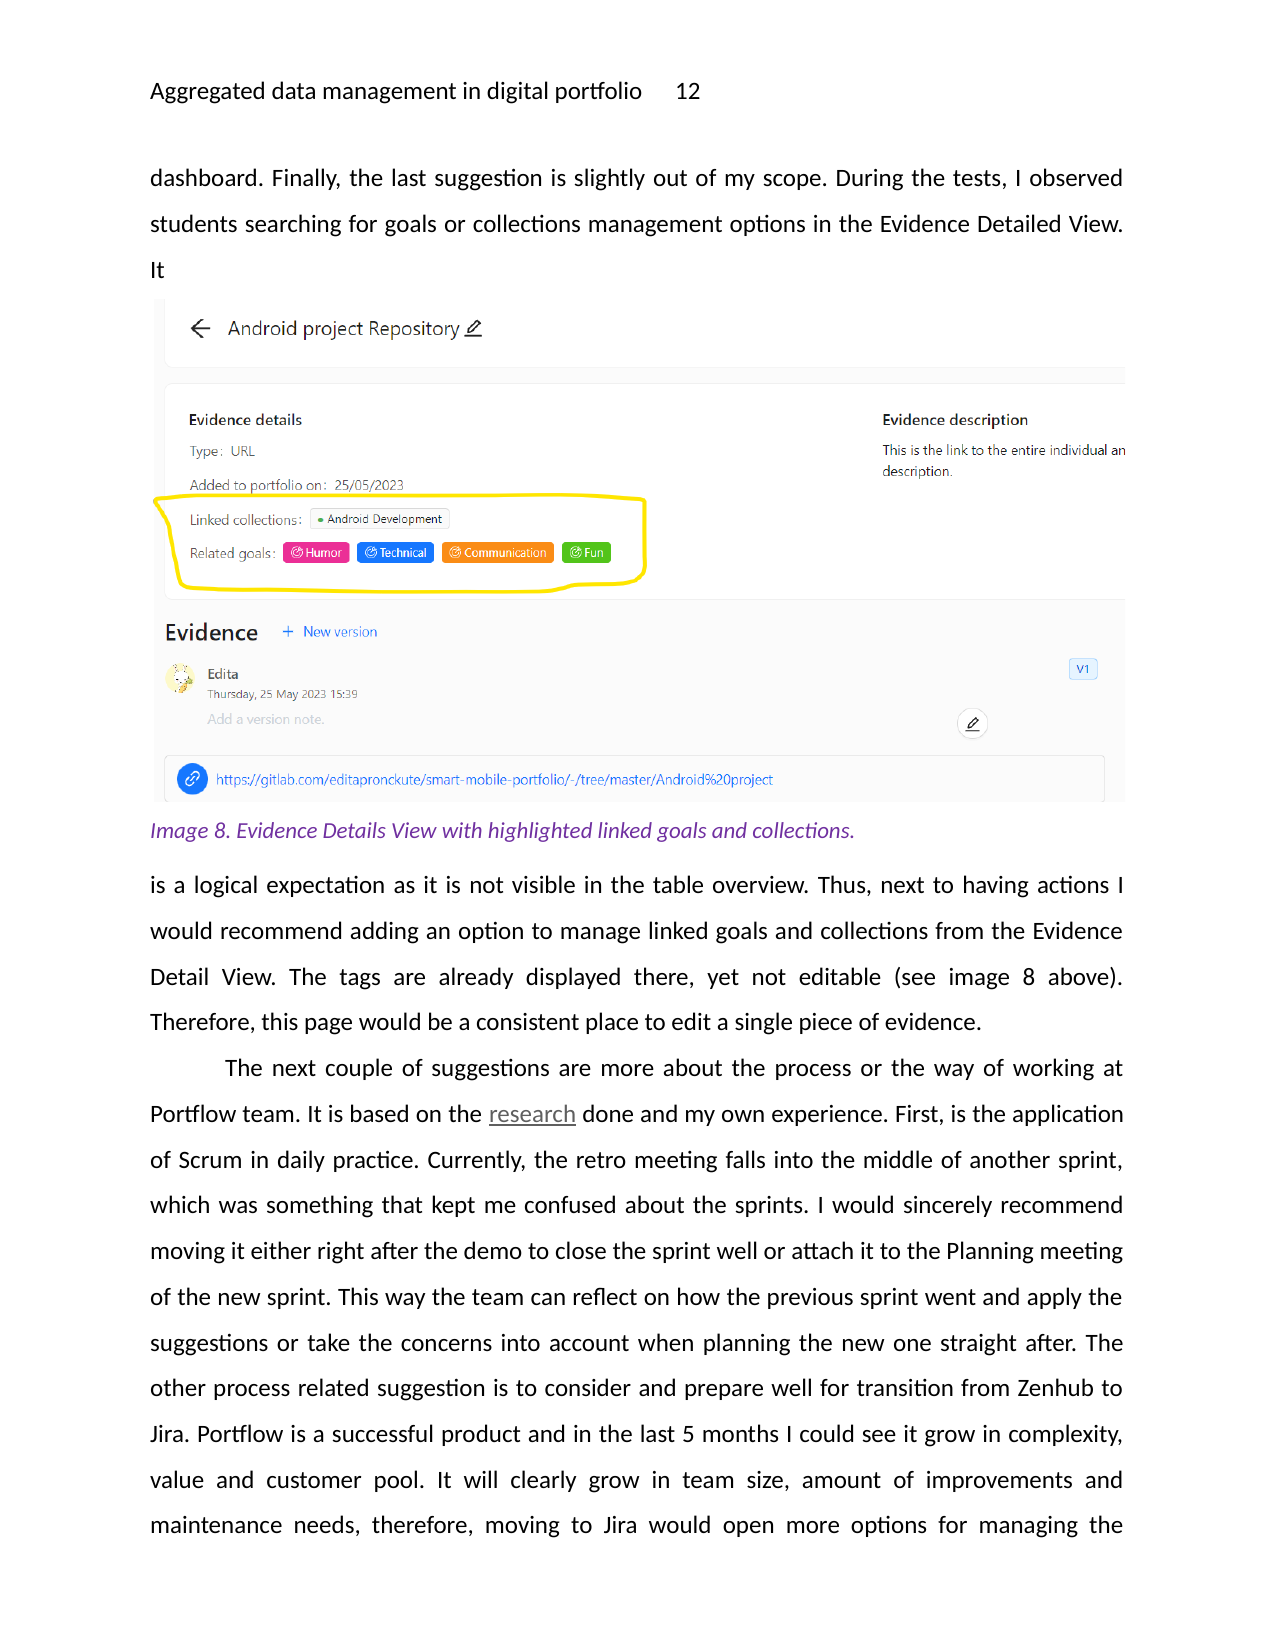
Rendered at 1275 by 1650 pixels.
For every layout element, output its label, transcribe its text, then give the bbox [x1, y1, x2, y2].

picture [150, 299, 1125, 802]
text is a logical expectation as it is not visible in the table overview. Thus, next to having actions I would recommend adding an option to manage linked goals and collections from the Evidence Detail View. The tags are already displayed there, yet not editable (see image 8 above). Therefore, this page would be a consistent place to edit a single piece of evidence. [150, 869, 1125, 1037]
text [150, 162, 1125, 284]
text Image 8. Evidence Details View with highlighted linked goals and collections. [150, 816, 1125, 844]
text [150, 1052, 1125, 1540]
